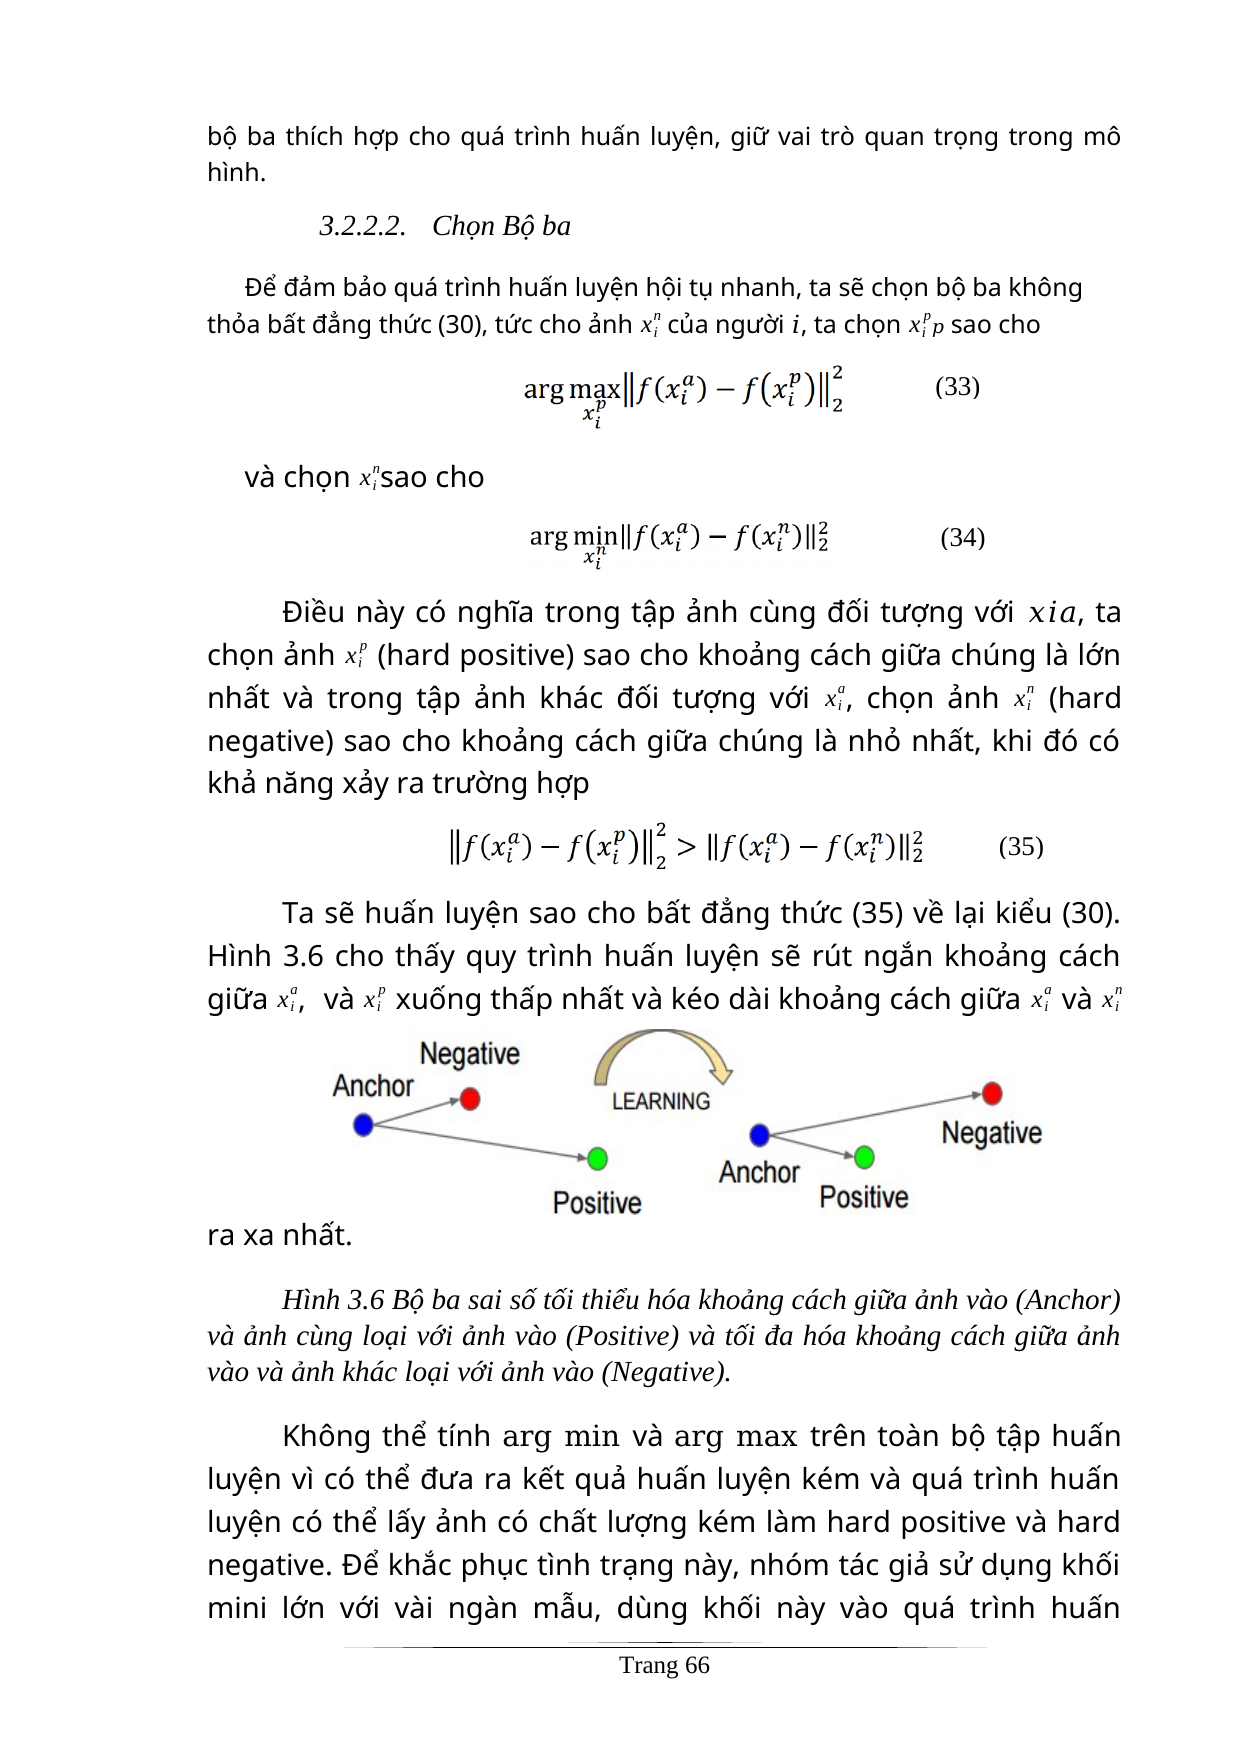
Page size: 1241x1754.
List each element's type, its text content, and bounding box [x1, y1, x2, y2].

picture [439, 822, 928, 874]
picture [502, 360, 864, 438]
text Để đảm bảo quá trình huấn luyện hội tụ nhanh, ta sẽ chọn bộ ba không thỏa bất đẳng thức (30), tức cho ảnh của người 𝑖, ta chọn 𝑝 sao cho [207, 269, 1122, 341]
text và chọn sao cho [207, 457, 1122, 496]
picture [332, 1029, 1043, 1215]
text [207, 118, 1122, 189]
subtitle Chọn Bộ ba [319, 208, 1122, 242]
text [207, 1416, 1122, 1627]
text Hình 3.6 Bộ ba sai số tối thiểu hóa khoảng cách giữa ảnh vào (Anchor) và ảnh cùng loại với ảnh vào (Positive) và tối đa hóa khoảng cách giữa ảnh vào và ảnh khác loại với ảnh vào (Negative). [207, 1282, 1122, 1388]
picture [526, 516, 841, 573]
text Điều này có nghĩa trong tập ảnh cùng đối tượng với 𝑥𝑖𝑎, ta chọn ảnh (hard positive) sao cho khoảng cách giữa chúng là lớn nhất và trong tập ảnh khác đối tượng với , chọn ảnh (hard negative) sao cho khoảng cách giữa chúng là nhỏ nhất, khi đó có khả năng xảy ra trường hợp [207, 591, 1122, 802]
